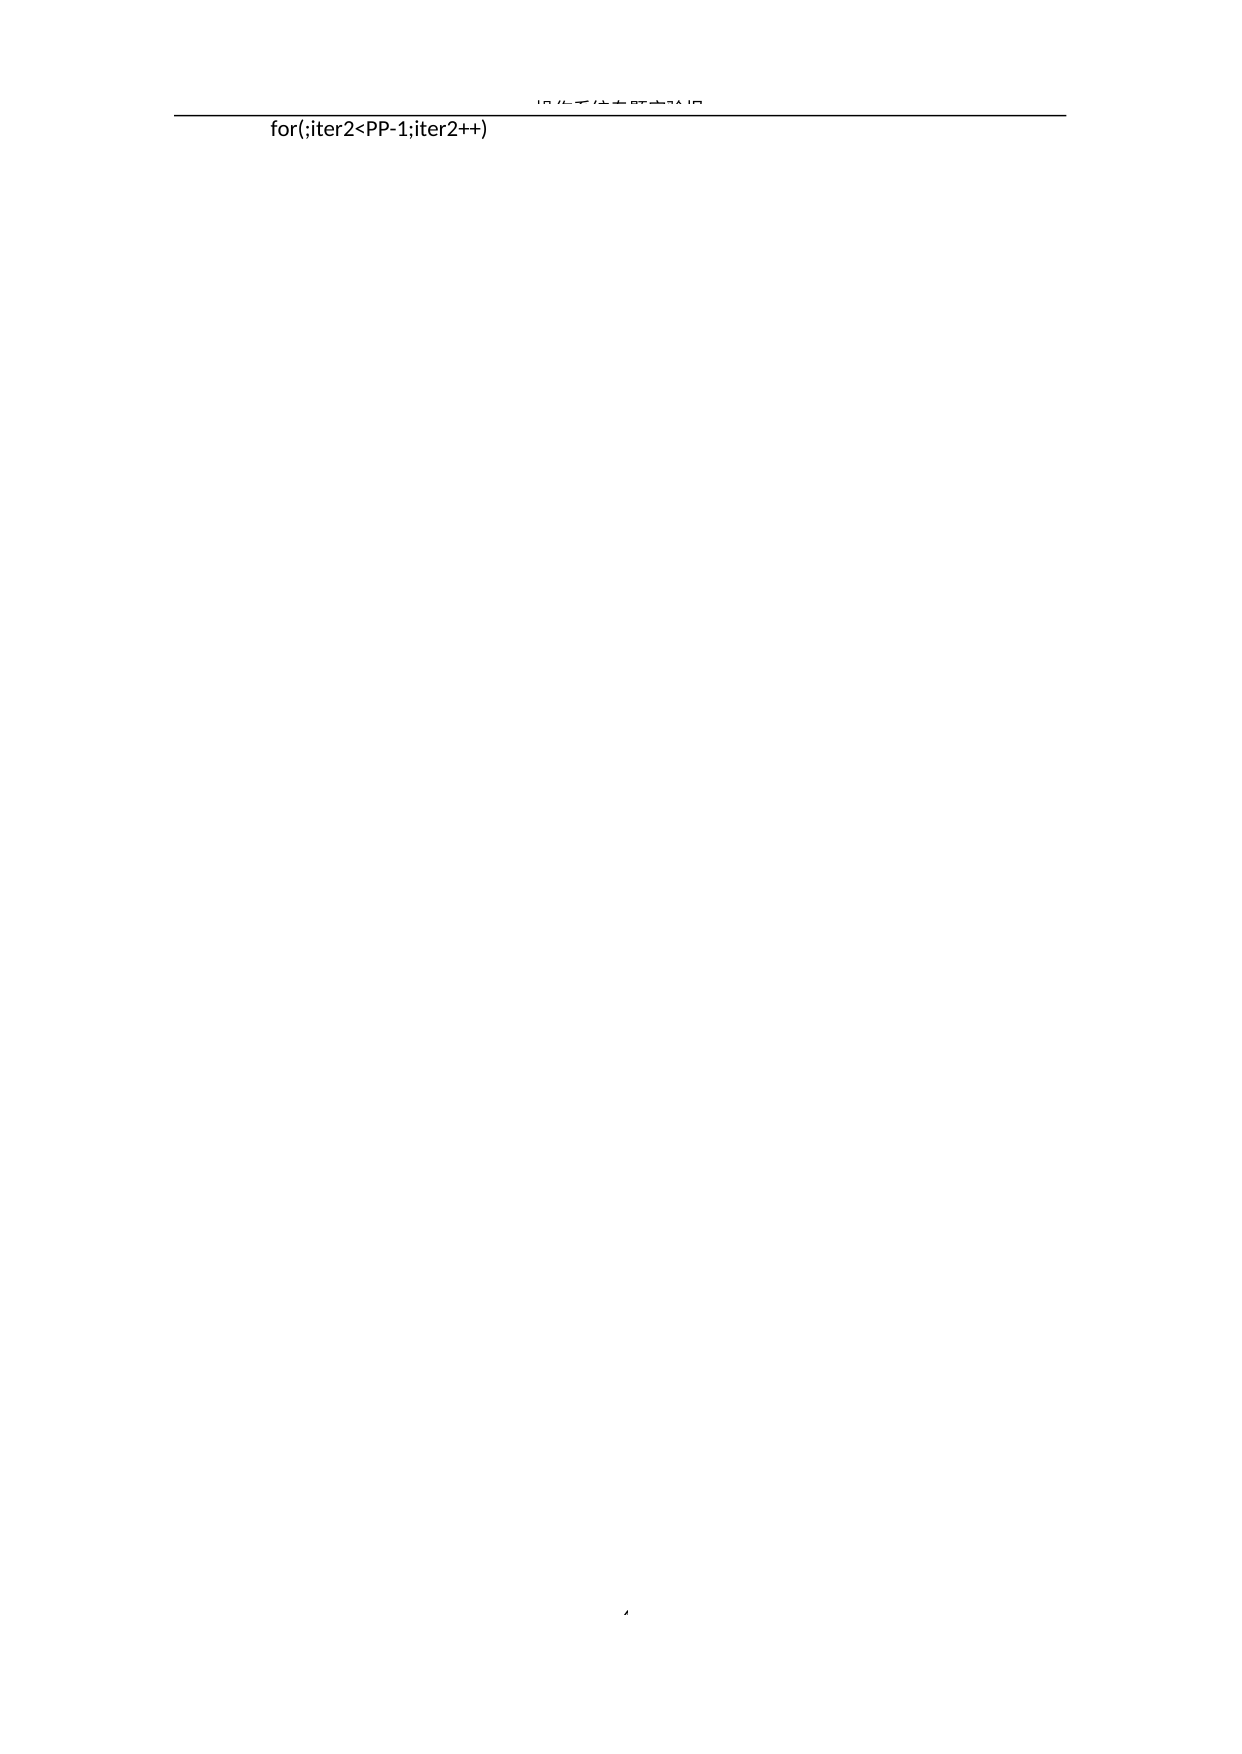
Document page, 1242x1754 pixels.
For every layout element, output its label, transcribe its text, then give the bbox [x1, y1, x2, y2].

text for(;iter2<PP-1;iter2++) [270, 114, 1114, 143]
